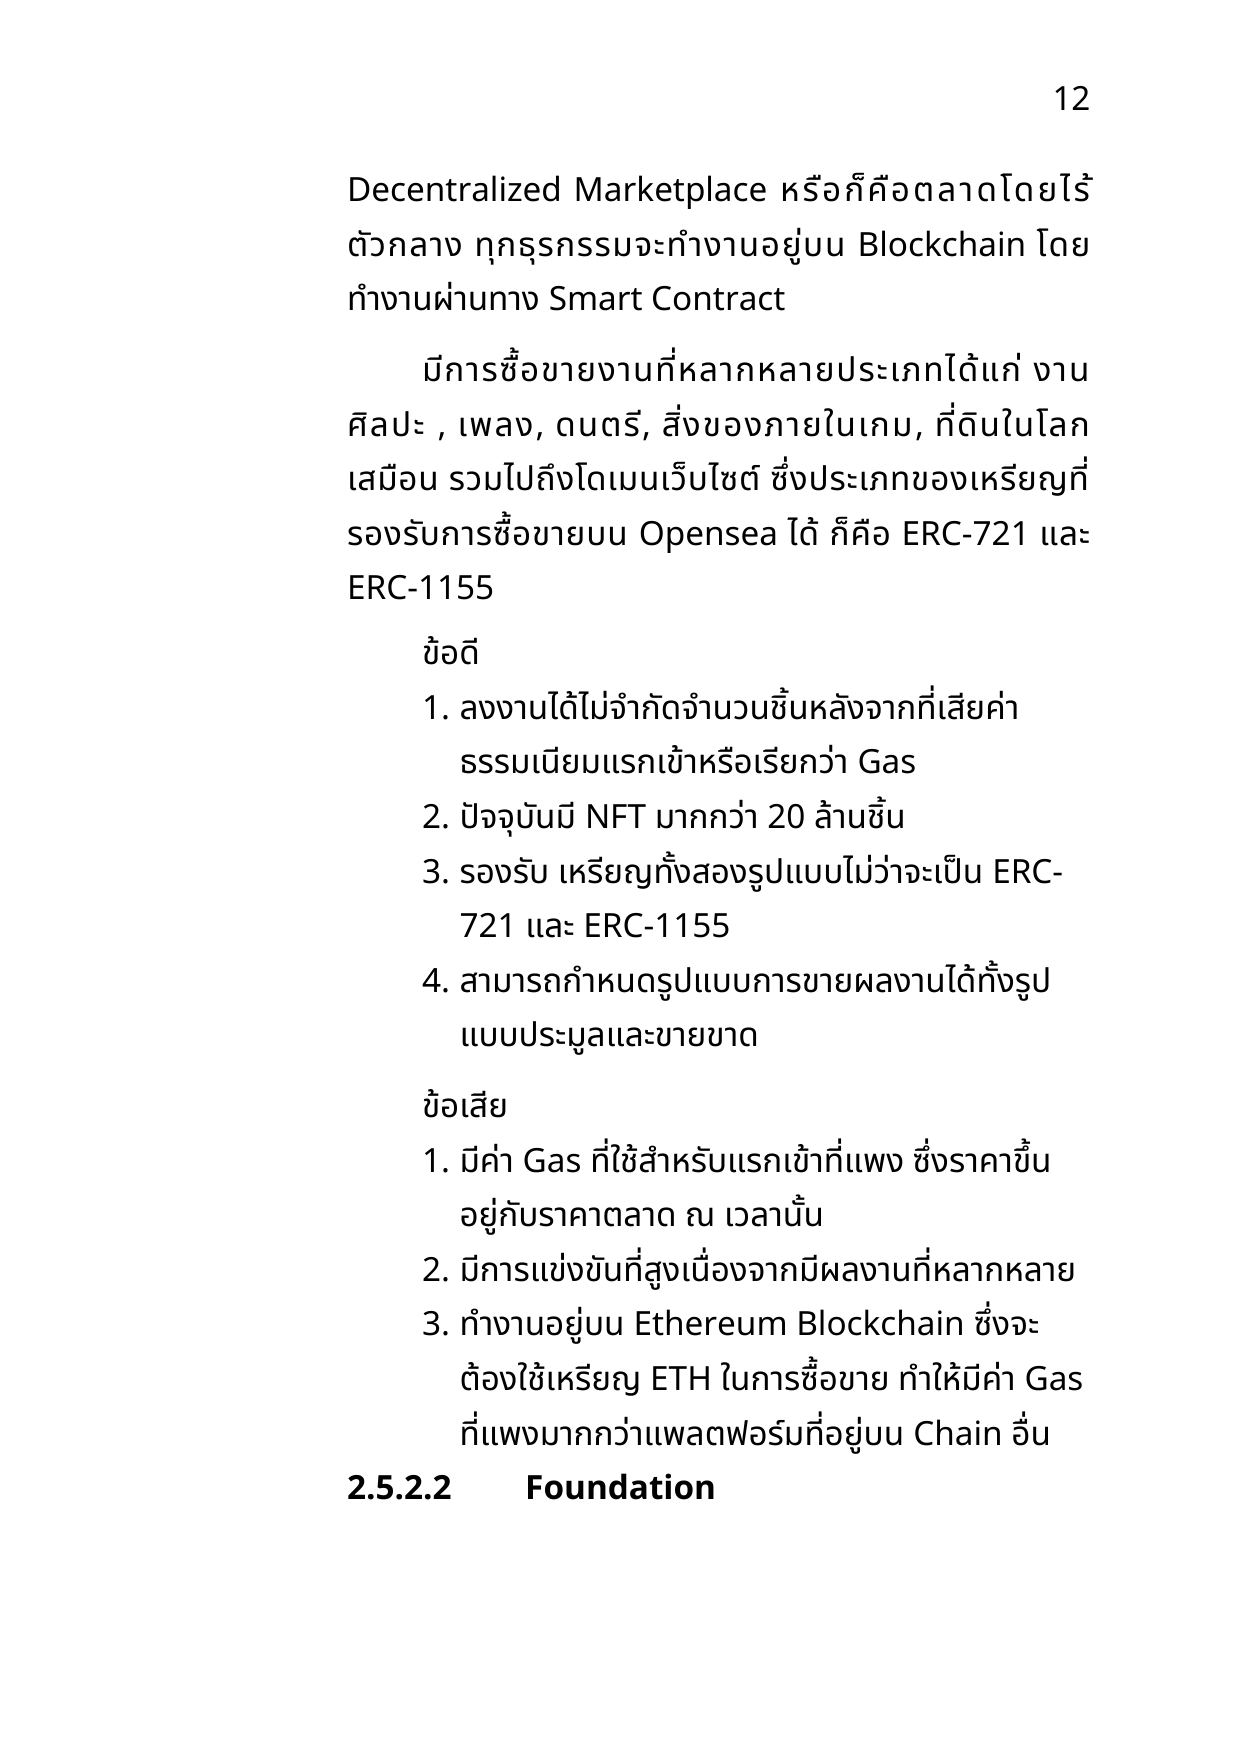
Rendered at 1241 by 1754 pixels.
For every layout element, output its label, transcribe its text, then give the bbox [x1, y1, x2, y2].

list มีค่า Gas ที่ใช้สำหรับแรกเข้าที่แพง ซึ่งราคาขึ้นอยู่กับราคาตลาด ณ เวลานั้น [422, 1137, 1090, 1242]
text ข้อเสีย [422, 1082, 1090, 1133]
list ปัจจุบันมี NFT มากกว่า 20 ล้านชิ้น [422, 793, 1090, 843]
list Foundation [347, 1464, 1090, 1509]
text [347, 166, 1090, 326]
list ลงงานได้ไม่จำกัดจำนวนชิ้นหลังจากที่เสียค่าธรรมเนียมแรกเข้าหรือเรียกว่า Gas [422, 684, 1090, 789]
list รองรับ เหรียญทั้งสองรูปแบบไม่ว่าจะเป็น ERC-721 และ ERC-1155 [422, 847, 1090, 953]
list สามารถกำหนดรูปแบบการขายผลงานได้ทั้งรูปแบบประมูลและขายขาด [422, 957, 1090, 1062]
list ทำงานอยู่บน Ethereum Blockchain ซึ่งจะต้องใช้เหรียญ ETH ในการซื้อขาย ทำให้มีค่า Gas ที่แพงมากกว่าแพลตฟอร์มที่อยู่บน Chain อื่น [422, 1300, 1090, 1460]
text ข้อดี [347, 629, 1090, 680]
list มีการแข่งขันที่สูงเนื่องจากมีผลงานที่หลากหลาย [422, 1246, 1090, 1296]
text มีการซื้อขายงานที่หลากหลายประเภทได้แก่ งานศิลปะ , เพลง, ดนตรี, สิ่งของภายในเกม, ที่ดินในโลกเสมือน รวมไปถึงโดเมนเว็บไซต์ ซึ่งประเภทของเหรียญที่รองรับการซื้อขายบน Opensea ได้ ก็คือ ERC-721 และ ERC-1155 [347, 346, 1090, 609]
